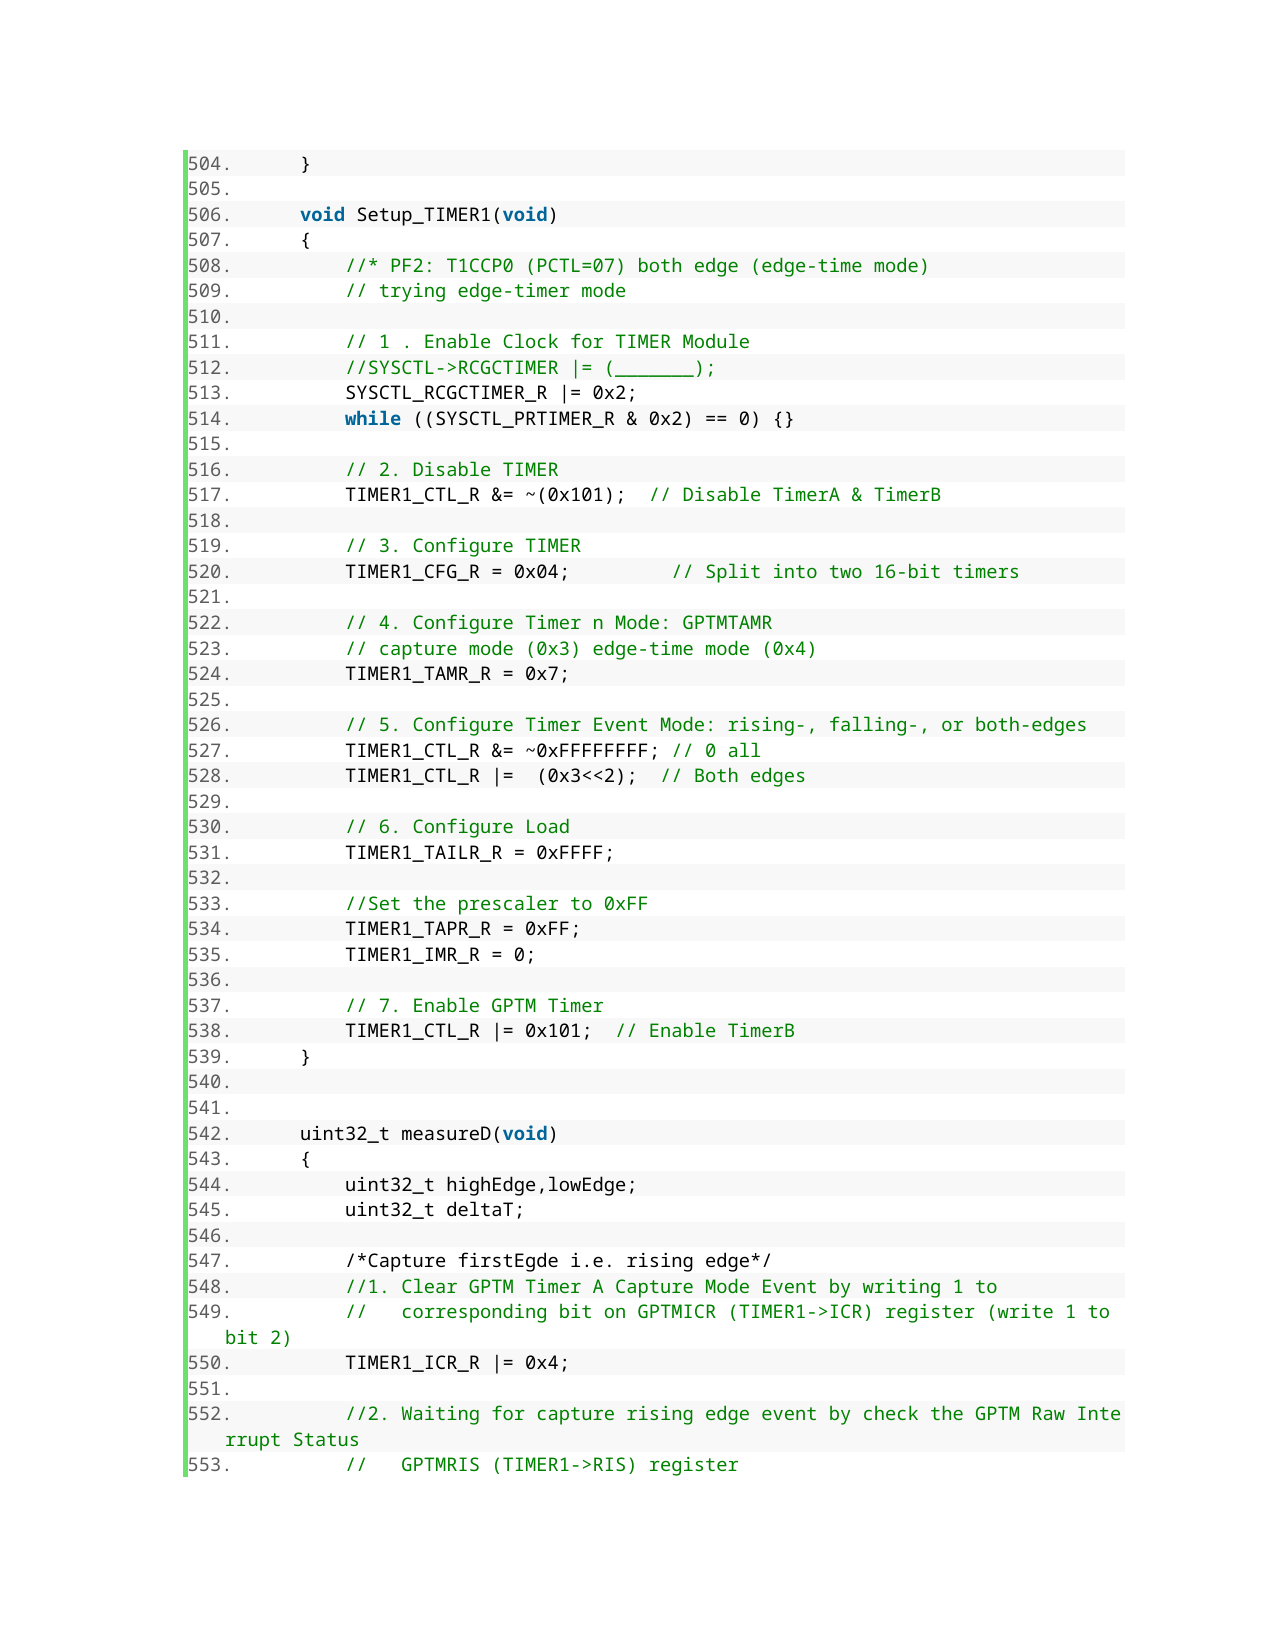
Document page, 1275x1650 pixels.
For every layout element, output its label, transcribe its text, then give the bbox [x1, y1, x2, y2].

list } [188, 1043, 1125, 1069]
list /*Capture firstEgde i.e. rising edge*/ [188, 1247, 1125, 1273]
list void Setup_TIMER1(void) [188, 201, 1125, 227]
list TIMER1_ICR_R |= 0x4; [188, 1349, 1125, 1375]
list // capture mode (0x3) edge-time mode (0x4) [188, 635, 1125, 660]
list TIMER1_CTL_R |= (0x3<<2); // Both edges [188, 762, 1125, 788]
list TIMER1_CFG_R = 0x04; // Split into two 16-bit timers [188, 558, 1125, 584]
list // GPTMRIS (TIMER1->RIS) register [188, 1452, 1125, 1477]
list TIMER1_TAPR_R = 0xFF; [188, 916, 1125, 941]
list TIMER1_TAMR_R = 0x7; [188, 660, 1125, 686]
list // 2. Disable TIMER [188, 456, 1125, 482]
list TIMER1_CTL_R |= 0x101; // Enable TimerB [188, 1018, 1125, 1043]
list { [188, 227, 1125, 252]
list while ((SYSCTL_PRTIMER_R & 0x2) == 0) {} [188, 405, 1125, 431]
list // 5. Configure Timer Event Mode: rising-, falling-, or both-edges [188, 711, 1125, 737]
list // corresponding bit on GPTMICR (TIMER1->ICR) register (write 1 to bit 2) [188, 1298, 1125, 1349]
list uint32_t measureD(void) [188, 1120, 1125, 1145]
list TIMER1_CTL_R &= ~0xFFFFFFFF; // 0 all [188, 737, 1125, 762]
list //Set the prescaler to 0xFF [188, 890, 1125, 916]
list { [188, 1145, 1125, 1171]
list uint32_t deltaT; [188, 1196, 1125, 1222]
list // 4. Configure Timer n Mode: GPTMTAMR [188, 609, 1125, 635]
list SYSCTL_RCGCTIMER_R |= 0x2; [188, 380, 1125, 405]
list //* PF2: T1CCP0 (PCTL=07) both edge (edge-time mode) [188, 252, 1125, 278]
list TIMER1_IMR_R = 0; [188, 941, 1125, 967]
list //SYSCTL->RCGCTIMER |= (_______); [188, 354, 1125, 380]
list // 3. Configure TIMER [188, 533, 1125, 558]
list // 7. Enable GPTM Timer [188, 992, 1125, 1018]
list TIMER1_CTL_R &= ~(0x101); // Disable TimerA & TimerB [188, 482, 1125, 507]
list uint32_t highEdge,lowEdge; [188, 1171, 1125, 1196]
list // 6. Configure Load [188, 813, 1125, 839]
list // trying edge-timer mode [188, 278, 1125, 303]
list } [188, 150, 1125, 176]
list //1. Clear GPTM Timer A Capture Mode Event by writing 1 to [188, 1273, 1125, 1298]
list TIMER1_TAILR_R = 0xFFFF; [188, 839, 1125, 864]
list // 1 . Enable Clock for TIMER Module [188, 329, 1125, 354]
list //2. Waiting for capture rising edge event by check the GPTM Raw Interrupt Status [188, 1401, 1125, 1452]
